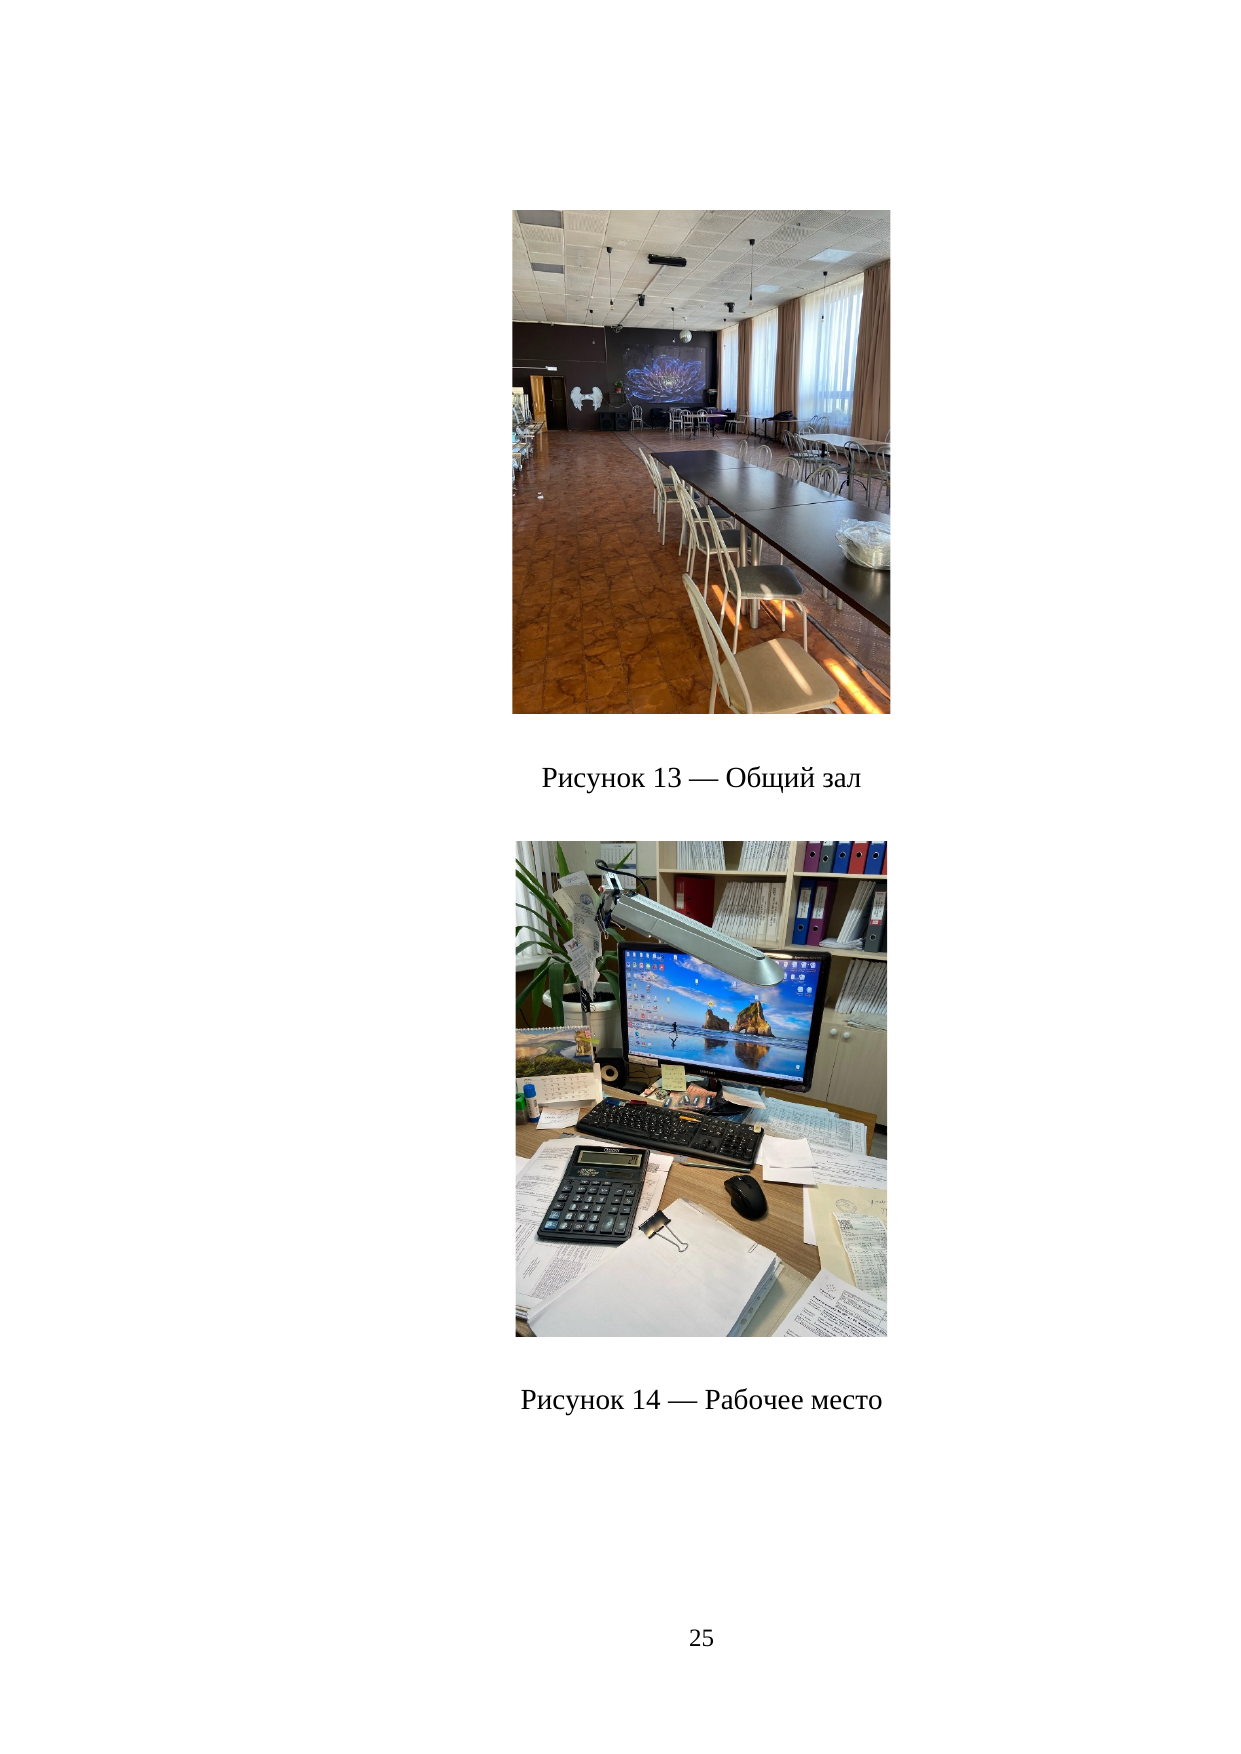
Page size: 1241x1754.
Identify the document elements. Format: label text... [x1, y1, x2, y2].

picture [515, 841, 888, 1337]
picture [512, 210, 891, 714]
text Рисунок 13 — Общий зал [177, 760, 1152, 793]
text Рисунок 14 — Рабочее место [177, 1382, 1152, 1416]
